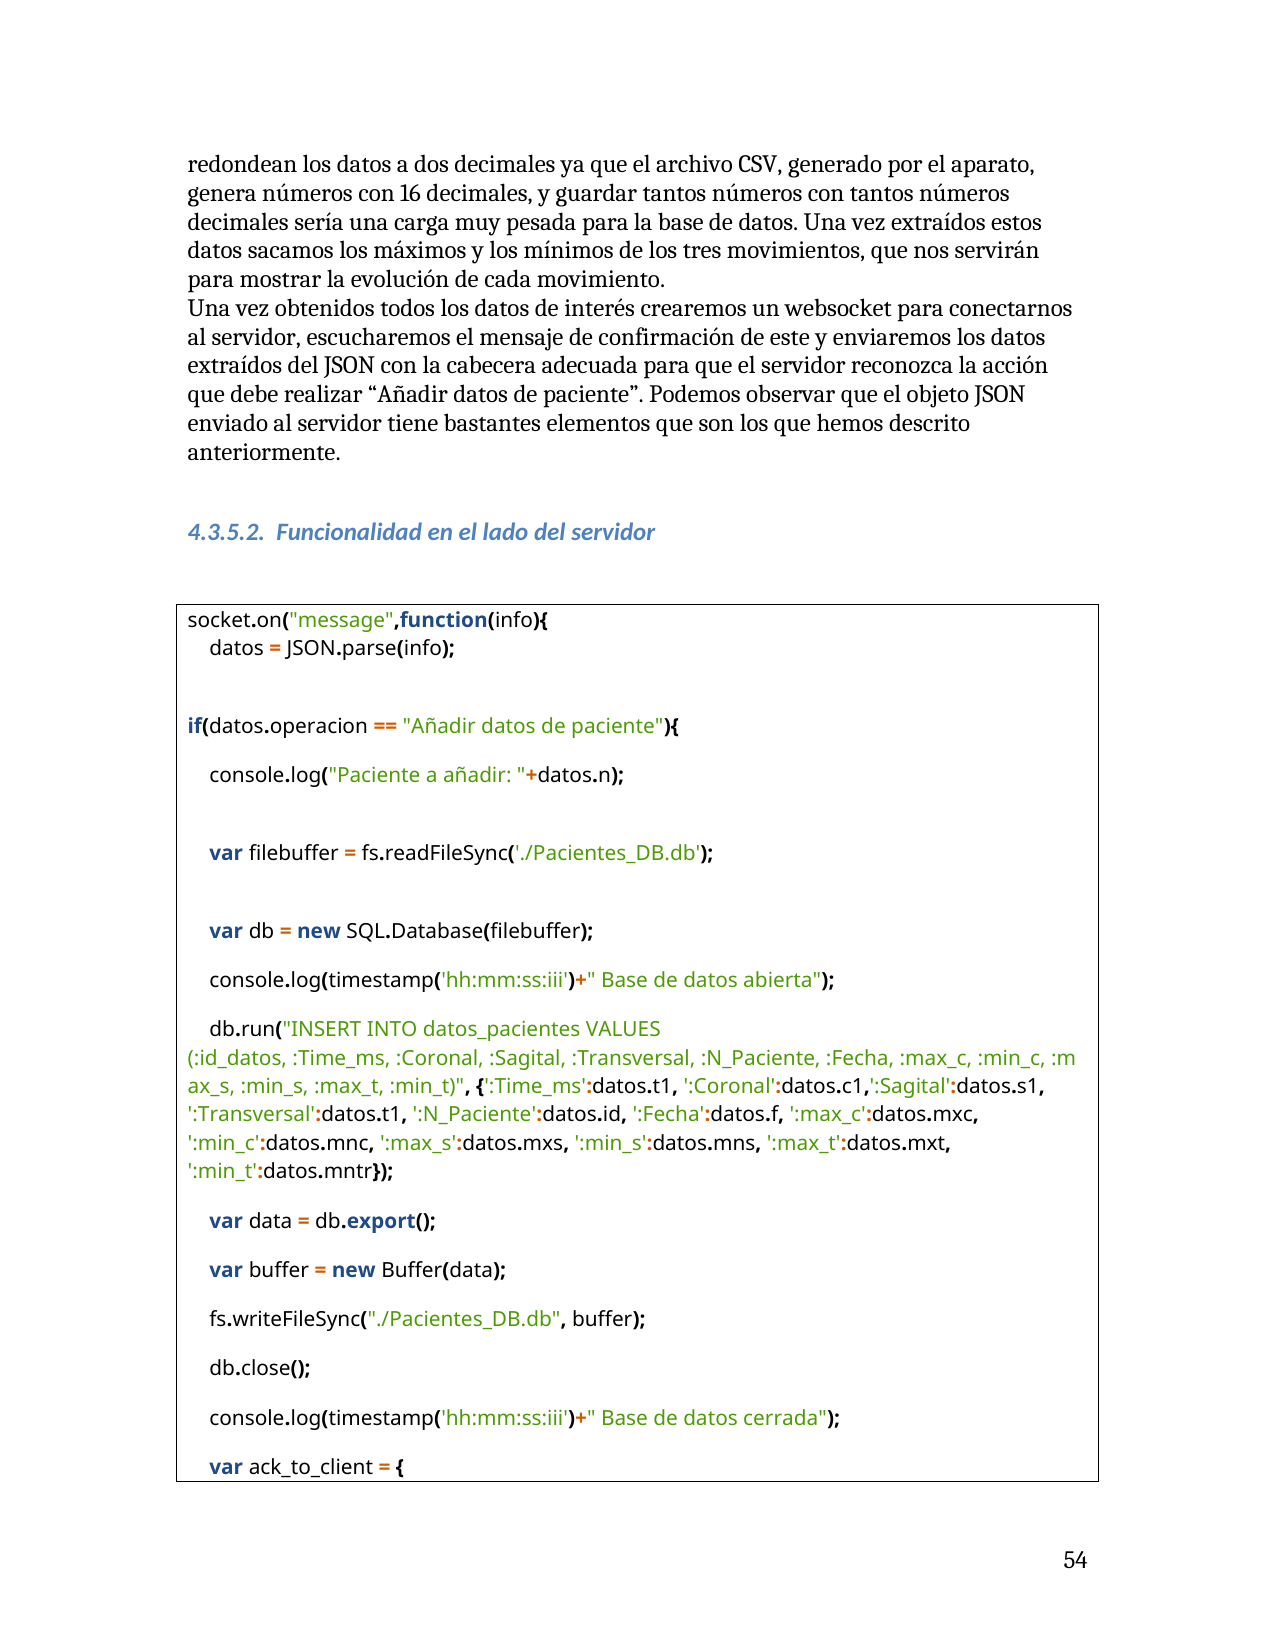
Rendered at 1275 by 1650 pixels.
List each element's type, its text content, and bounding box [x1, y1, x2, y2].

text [187, 150, 1087, 294]
subtitle 4.3.5.2. Funcionalidad en el lado del servidor [187, 516, 1087, 546]
table_header [177, 605, 1098, 1481]
text Una vez obtenidos todos los datos de interés crearemos un websocket para conectarnos al servidor, escucharemos el mensaje de confirmación de este y enviaremos los datos extraídos del JSON con la cabecera adecuada para que el servidor reconozca la acción que debe realizar “Añadir datos de paciente”. Podemos observar que el objeto JSON enviado al servidor tiene bastantes elementos que son los que hemos descrito anteriormente. [187, 294, 1087, 466]
